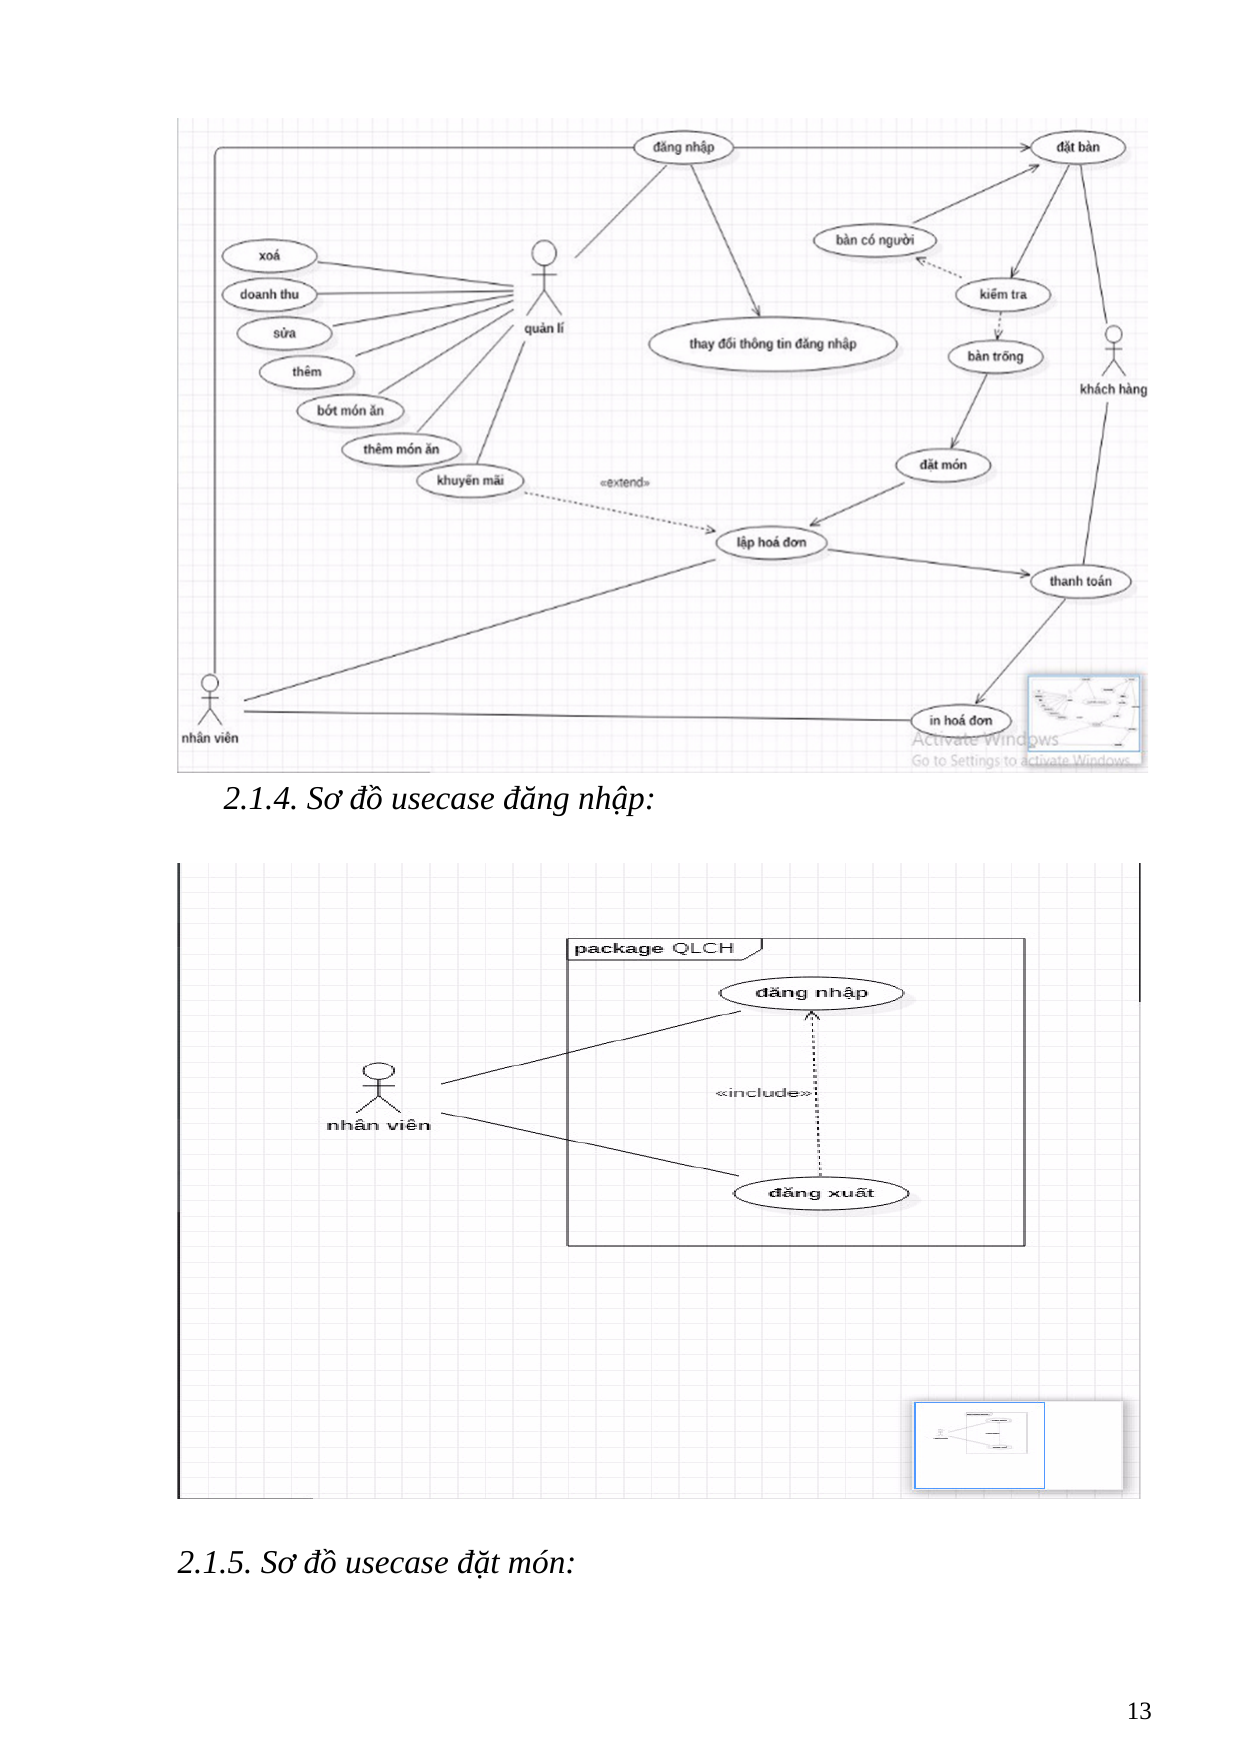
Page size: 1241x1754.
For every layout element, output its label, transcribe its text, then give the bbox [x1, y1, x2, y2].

picture [177, 118, 1149, 773]
text 2.1.4. Sơ đồ usecase đăng nhập: [223, 778, 1152, 817]
picture [177, 863, 1141, 1499]
text 2.1.5. Sơ đồ usecase đặt món: [177, 1543, 1152, 1581]
